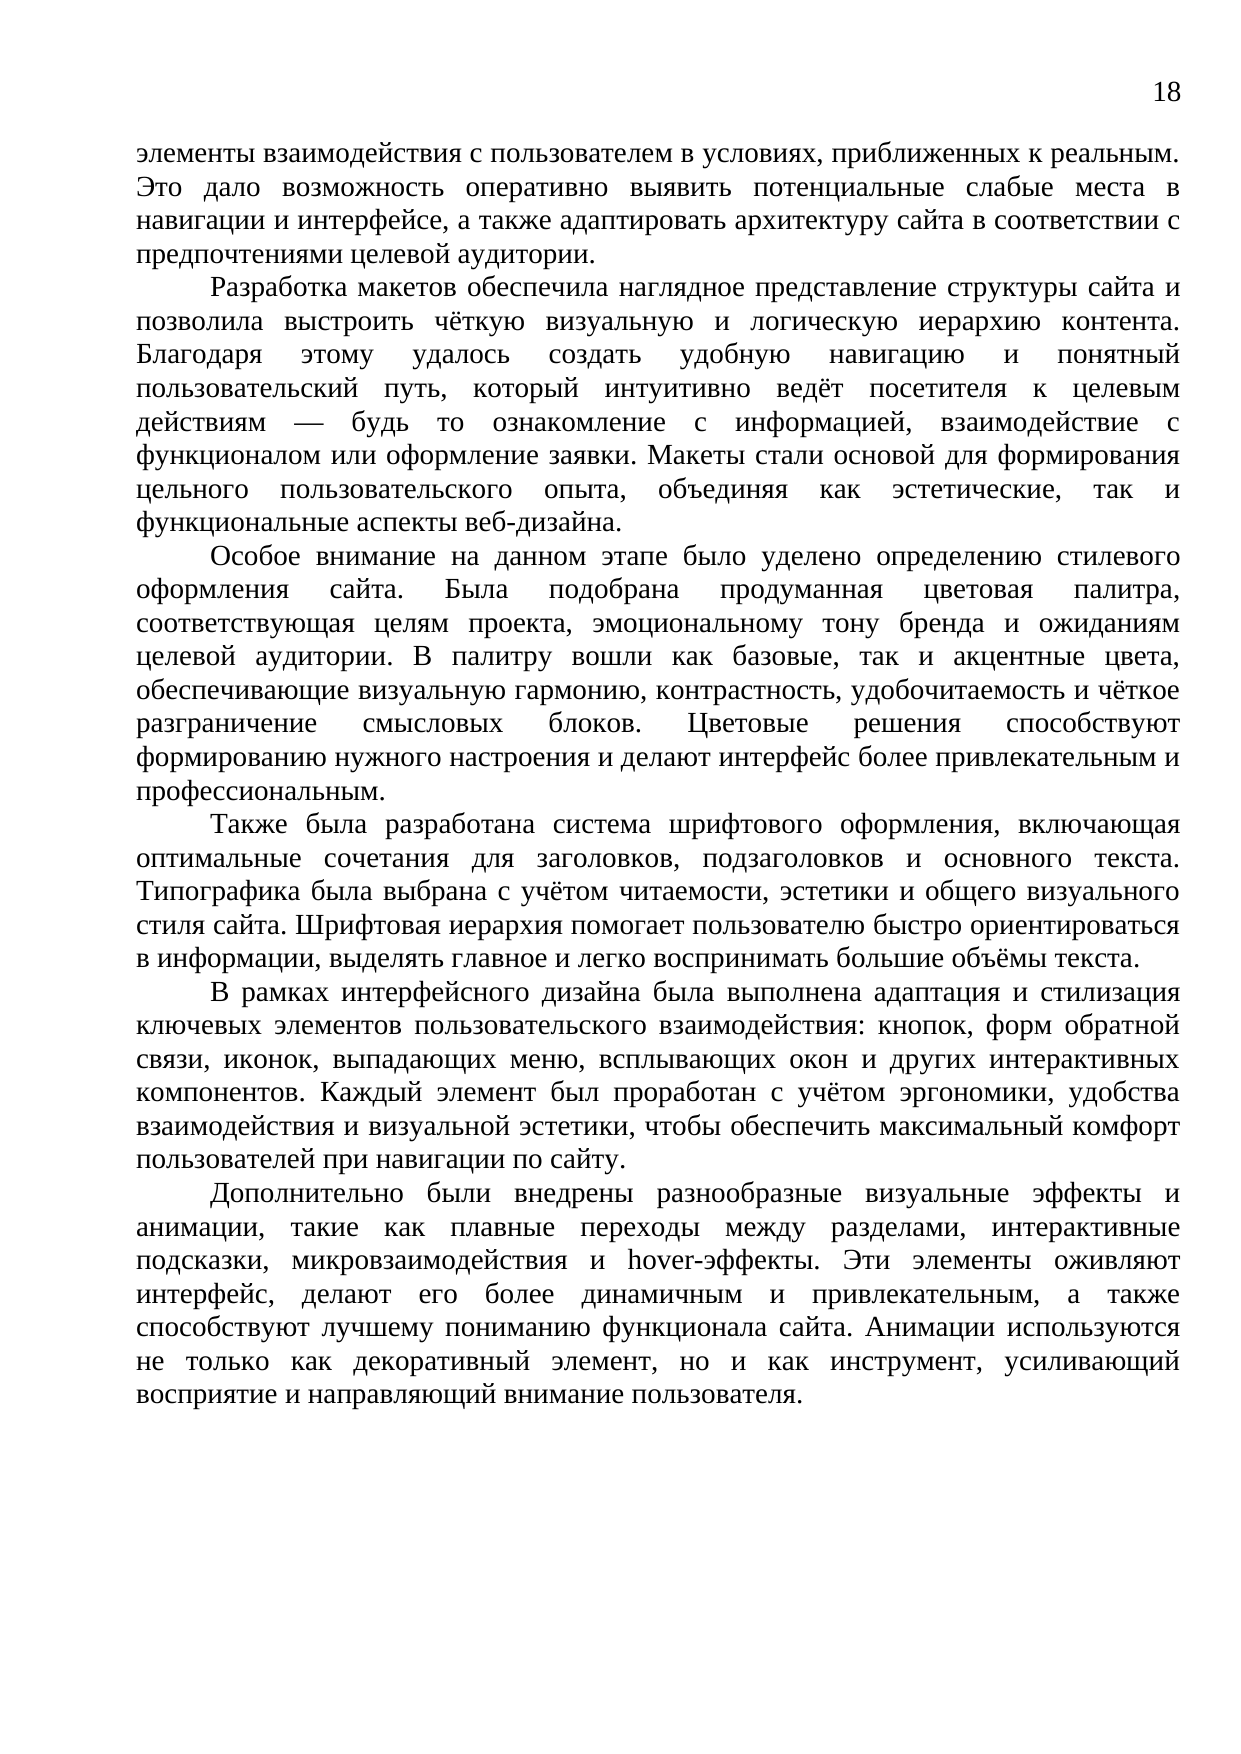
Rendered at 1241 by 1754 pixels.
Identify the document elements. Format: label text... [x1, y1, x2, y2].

text В рамках интерфейсного дизайна была выполнена адаптация и стилизация ключевых элементов пользовательского взаимодействия: кнопок, форм обратной связи, иконок, выпадающих меню, всплывающих окон и других интерактивных компонентов. Каждый элемент был проработан с учётом эргономики, удобства взаимодействия и визуальной эстетики, чтобы обеспечить максимальный комфорт пользователей при навигации по сайту. [136, 974, 1181, 1175]
text Также была разработана система шрифтового оформления, включающая оптимальные сочетания для заголовков, подзаголовков и основного текста. Типографика была выбрана с учётом читаемости, эстетики и общего визуального стиля сайта. Шрифтовая иерархия помогает пользователю быстро ориентироваться в информации, выделять главное и легко воспринимать большие объёмы текста. [136, 806, 1181, 974]
text Дополнительно были внедрены разнообразные визуальные эффекты и анимации, такие как плавные переходы между разделами, интерактивные подсказки, микровзаимодействия и hover-эффекты. Эти элементы оживляют интерфейс, делают его более динамичным и привлекательным, а также способствуют лучшему пониманию функционала сайта. Анимации используются не только как декоративный элемент, но и как инструмент, усиливающий восприятие и направляющий внимание пользователя. [136, 1175, 1181, 1410]
text Особое внимание на данном этапе было уделено определению стилевого оформления сайта. Была подобрана продуманная цветовая палитра, соответствующая целям проекта, эмоциональному тону бренда и ожиданиям целевой аудитории. В палитру вошли как базовые, так и акцентные цвета, обеспечивающие визуальную гармонию, контрастность, удобочитаемость и чёткое разграничение смысловых блоков. Цветовые решения способствуют формированию нужного настроения и делают интерфейс более привлекательным и профессиональным. [136, 538, 1181, 806]
text Разработка макетов обеспечила наглядное представление структуры сайта и позволила выстроить чёткую визуальную и логическую иерархию контента. Благодаря этому удалось создать удобную навигацию и понятный пользовательский путь, который интуитивно ведёт посетителя к целевым действиям — будь то ознакомление с информацией, взаимодействие с функционалом или оформление заявки. Макеты стали основой для формирования цельного пользовательского опыта, объединяя как эстетические, так и функциональные аспекты веб-дизайна. [136, 269, 1181, 538]
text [136, 135, 1181, 269]
